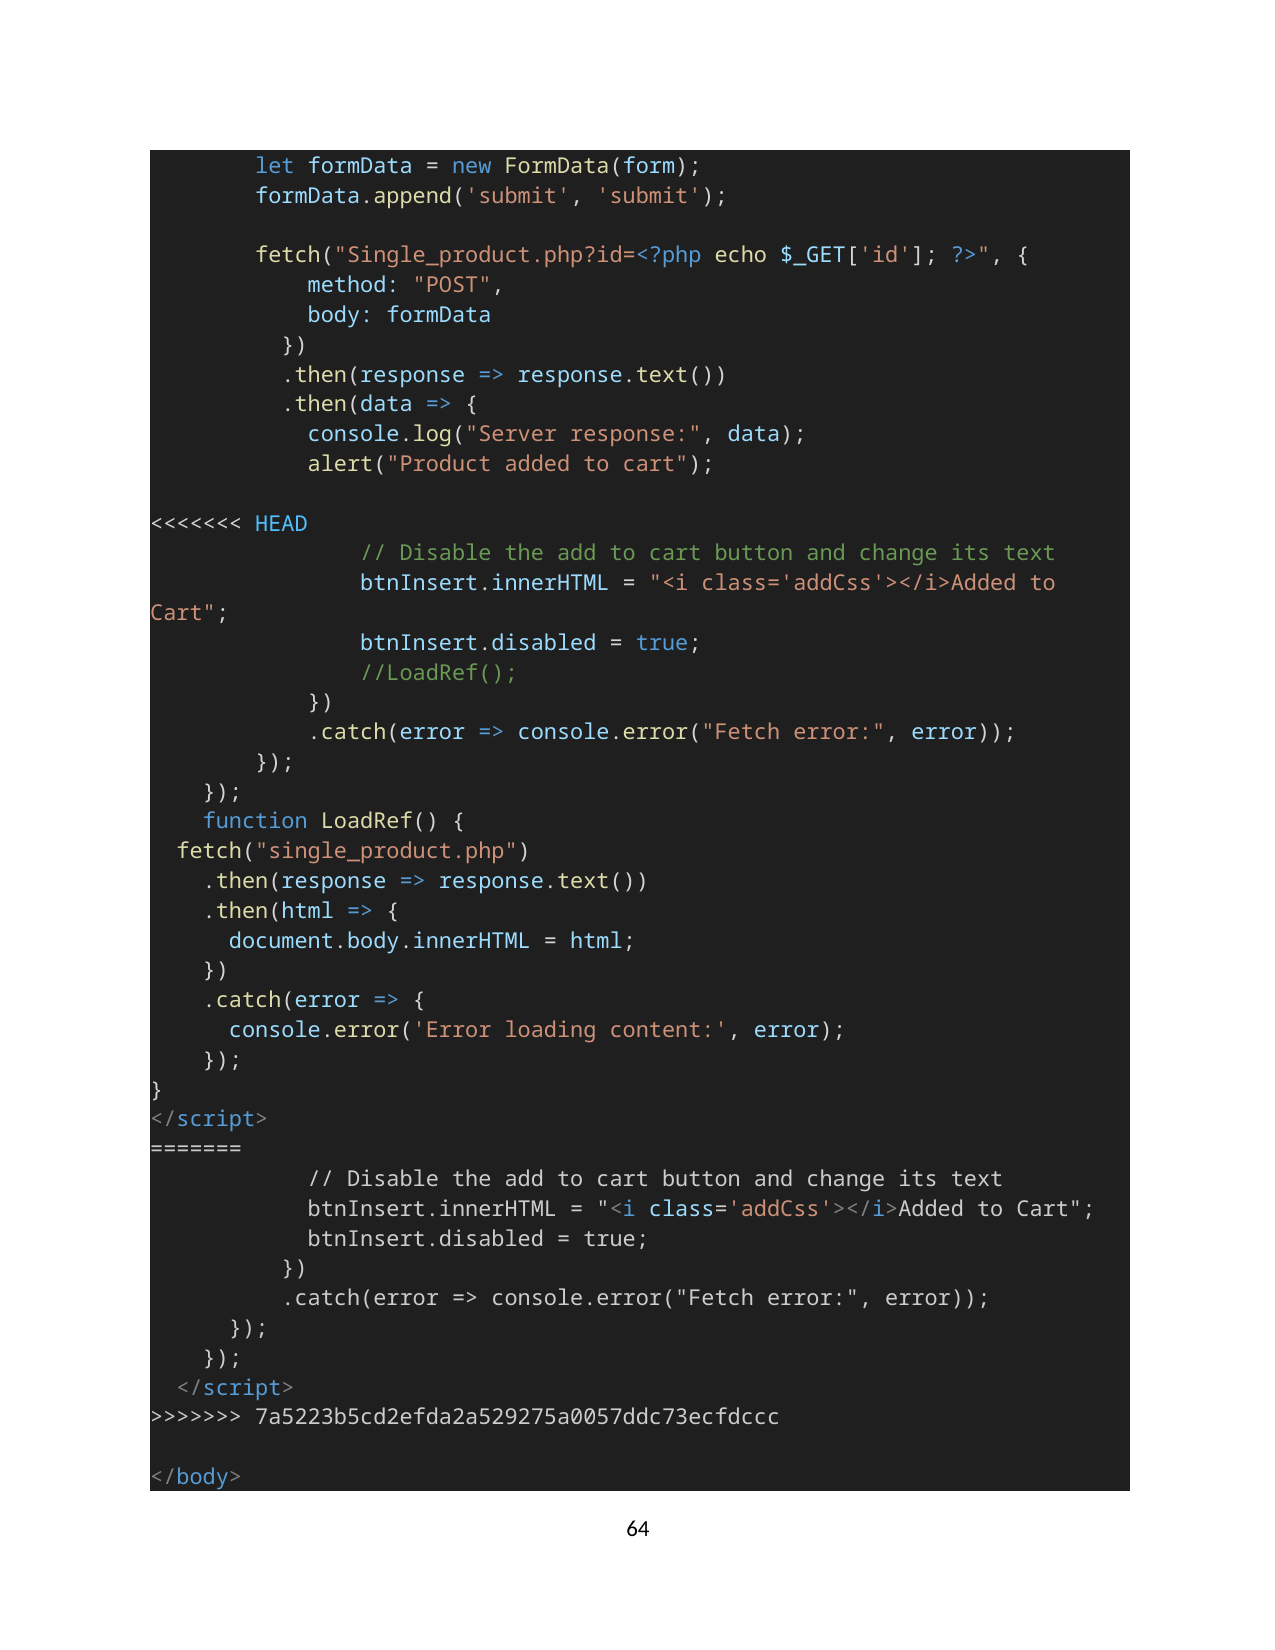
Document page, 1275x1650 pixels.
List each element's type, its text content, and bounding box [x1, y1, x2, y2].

text fetch("single_product.php") [150, 835, 1130, 865]
text .then(response => response.text()) [150, 865, 1130, 895]
text body: formData [150, 299, 1130, 329]
text ======= [150, 1133, 1130, 1163]
text let formData = new FormData(form); [150, 150, 1130, 180]
text }); [150, 1312, 1130, 1342]
text console.error('Error loading content:', error); [150, 1014, 1130, 1044]
text btnInsert.disabled = true; [150, 1222, 1130, 1252]
text document.body.innerHTML = html; [150, 924, 1130, 954]
text >>>>>>> 7a5223b5cd2efda2a529275a0057ddc73ecfdccc [150, 1401, 1130, 1431]
text }); [150, 1342, 1130, 1371]
text } [150, 1073, 1130, 1103]
text console.log("Server response:", data); [150, 418, 1130, 448]
text alert("Product added to cart"); [150, 448, 1130, 478]
text }) [150, 954, 1130, 984]
text btnInsert.innerHTML = "<i class='addCss'></i>Added to Cart"; [150, 1193, 1130, 1222]
text .then(data => { [150, 388, 1130, 418]
text btnInsert.disabled = true; [150, 627, 1130, 656]
text }) [150, 686, 1130, 716]
text btnInsert.innerHTML = "<i class='addCss'></i>Added to Cart"; [150, 567, 1130, 627]
text //LoadRef(); [150, 656, 1130, 686]
text .catch(error => { [150, 984, 1130, 1014]
text function LoadRef() { [150, 805, 1130, 835]
text }); [150, 776, 1130, 805]
text fetch("Single_product.php?id=<?php echo $_GET['id']; ?>", { [150, 239, 1130, 269]
text }) [150, 329, 1130, 358]
text }); [150, 746, 1130, 776]
text .catch(error => console.error("Fetch error:", error)); [150, 716, 1130, 746]
text }) [150, 1252, 1130, 1282]
text .catch(error => console.error("Fetch error:", error)); [150, 1282, 1130, 1312]
text }); [150, 1044, 1130, 1073]
text </script> [150, 1371, 1130, 1401]
text .then(response => response.text()) [150, 358, 1130, 388]
text <<<<<<< HEAD [150, 507, 1130, 537]
text </script> [150, 1103, 1130, 1133]
text // Disable the add to cart button and change its text [150, 537, 1130, 567]
text .then(html => { [150, 895, 1130, 924]
text // Disable the add to cart button and change its text [150, 1163, 1130, 1193]
text formData.append('submit', 'submit'); [150, 180, 1130, 209]
text </body> [150, 1461, 1130, 1491]
text method: "POST", [150, 269, 1130, 299]
